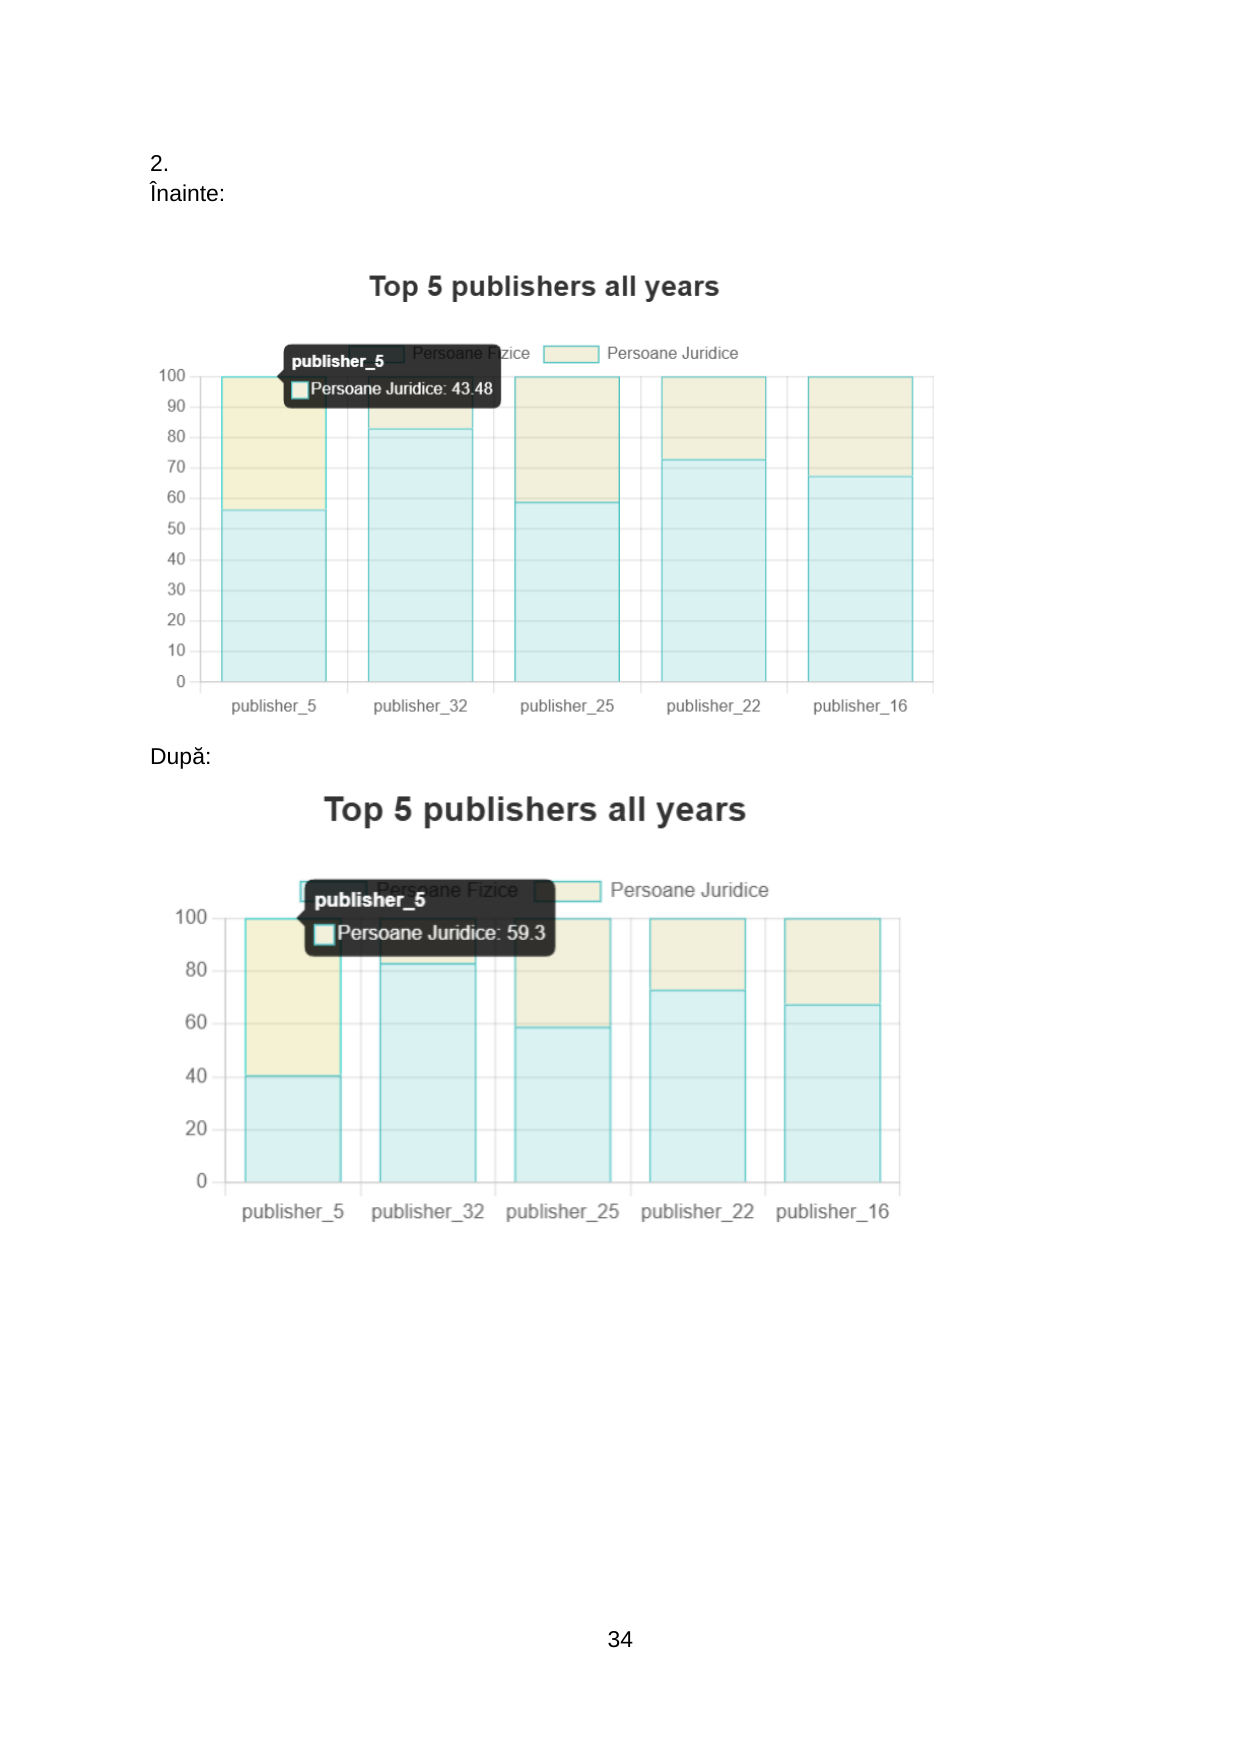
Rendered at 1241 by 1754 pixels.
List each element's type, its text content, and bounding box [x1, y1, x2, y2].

text Înainte: [150, 180, 1090, 207]
picture [150, 772, 932, 1265]
picture [150, 240, 1025, 739]
text 2. [150, 150, 1090, 176]
text După: [150, 743, 1090, 769]
